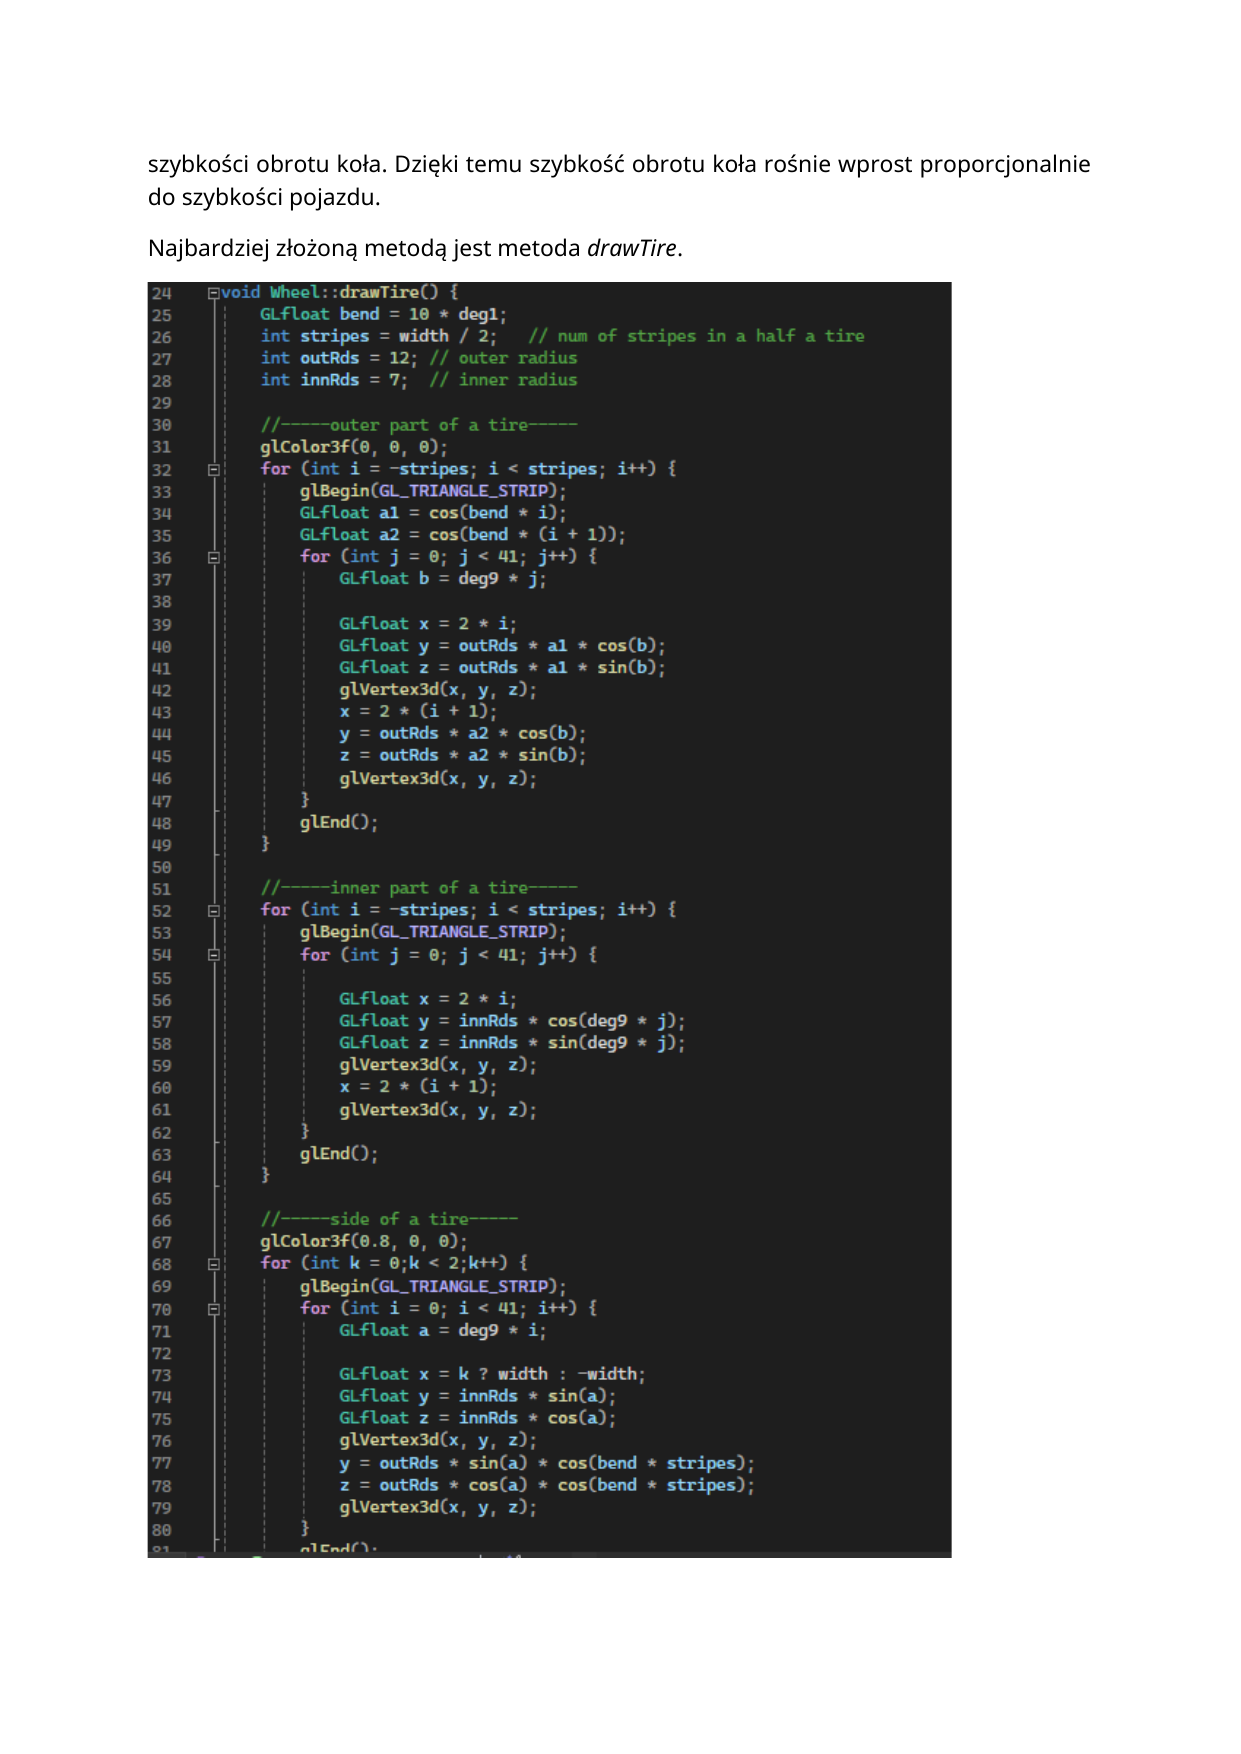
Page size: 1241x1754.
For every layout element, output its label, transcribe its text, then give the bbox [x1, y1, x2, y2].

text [148, 148, 1093, 213]
picture [147, 282, 952, 1558]
text Najbardziej złożoną metodą jest metoda drawTire. [148, 232, 1093, 263]
